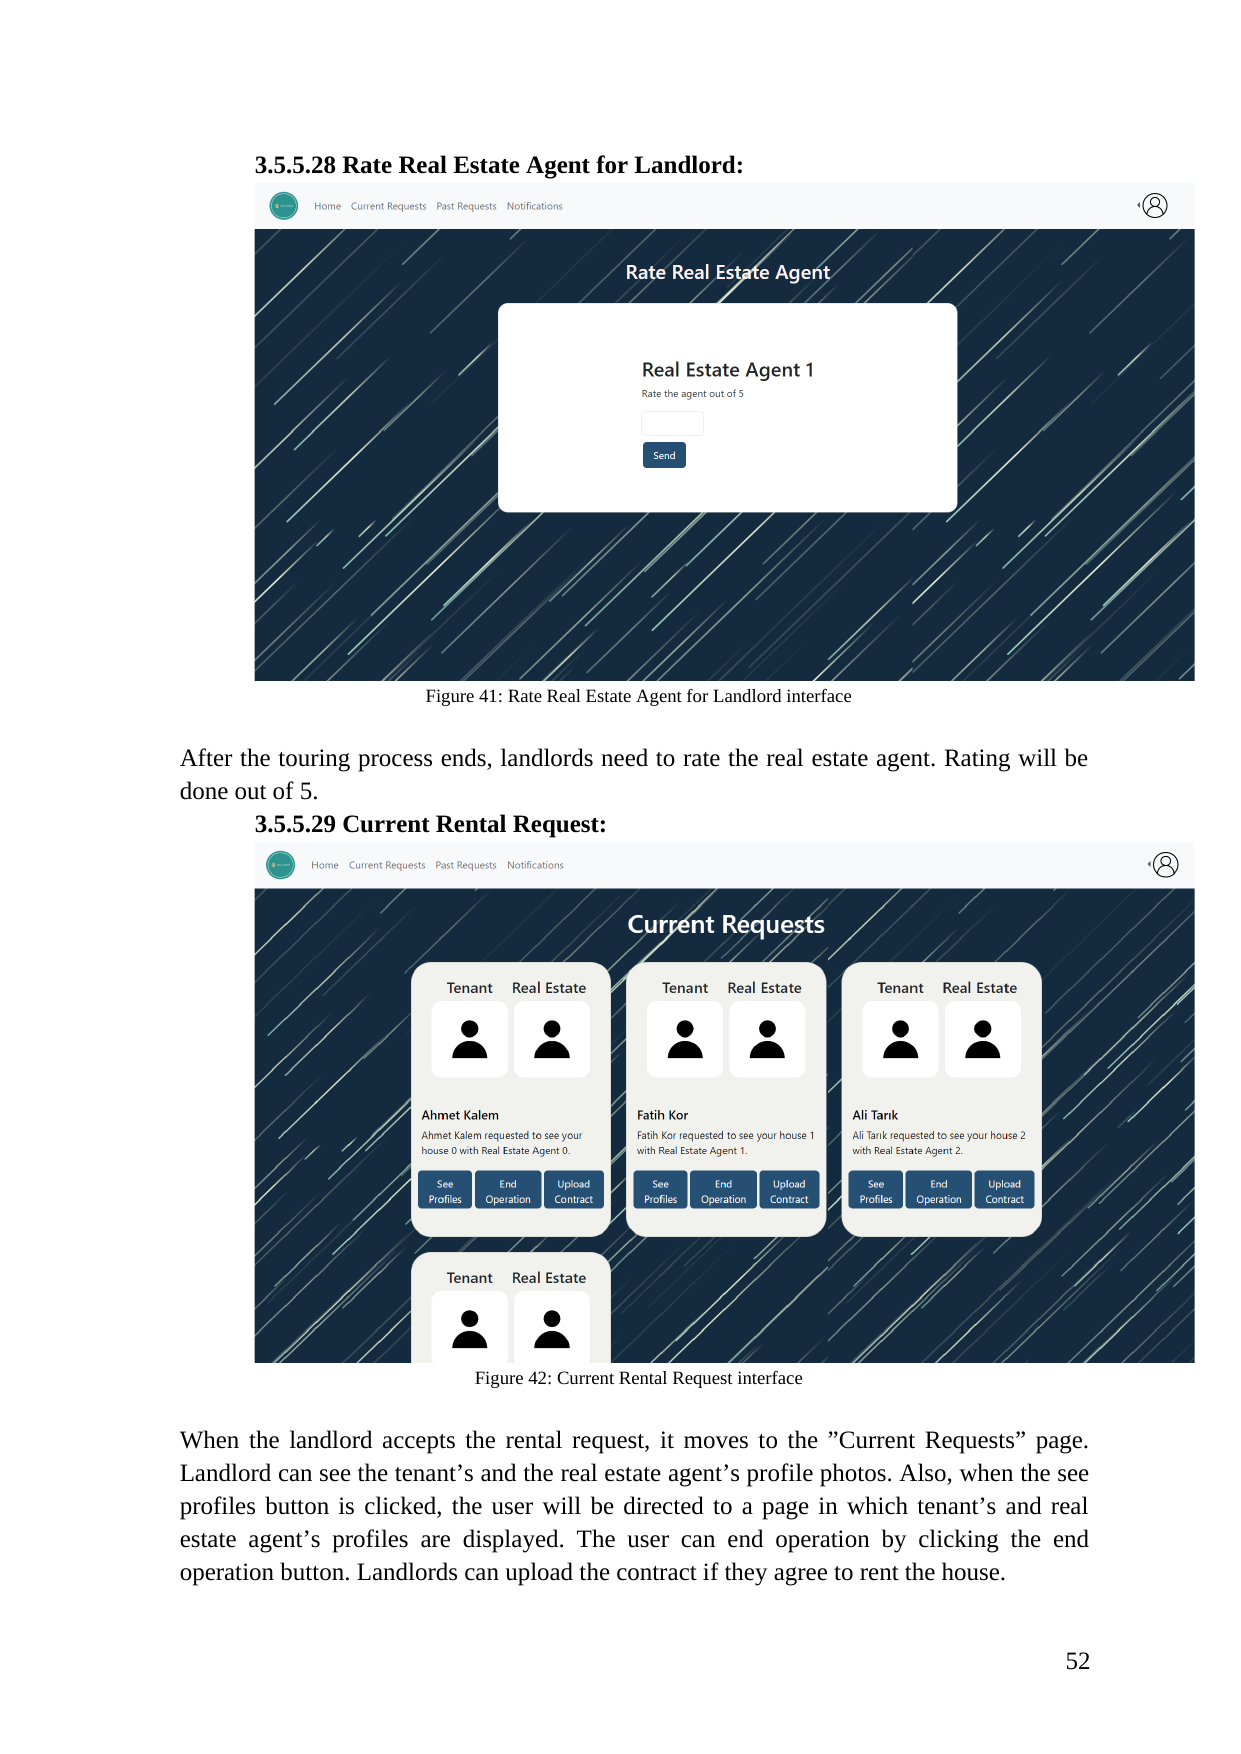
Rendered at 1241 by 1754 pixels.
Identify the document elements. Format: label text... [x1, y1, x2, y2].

text Figure 42: Current Rental Request interface [187, 1367, 1090, 1389]
text After the touring process ends, landlords need to rate the real estate agent. Rating will be done out of 5. [179, 743, 1090, 805]
text Figure 41: Rate Real Estate Agent for Landlord interface [187, 685, 1090, 707]
text When the landlord accepts the rental request, it moves to the ”Current Requests” page. Landlord can see the tenant’s and the real estate agent’s profile photos. Also, when the see profiles button is clicked, the user will be directed to a page in which tenant’s and real estate agent’s profiles are displayed. The user can end operation by clicking the end operation button. Landlords can upload the contract if they agree to rent the house. [179, 1425, 1090, 1586]
subtitle 3.5.5.28 Rate Real Estate Agent for Landlord: [225, 150, 1090, 179]
subtitle 3.5.5.29 Current Rental Request: [225, 809, 1090, 838]
picture [254, 842, 1195, 1363]
picture [254, 183, 1195, 681]
